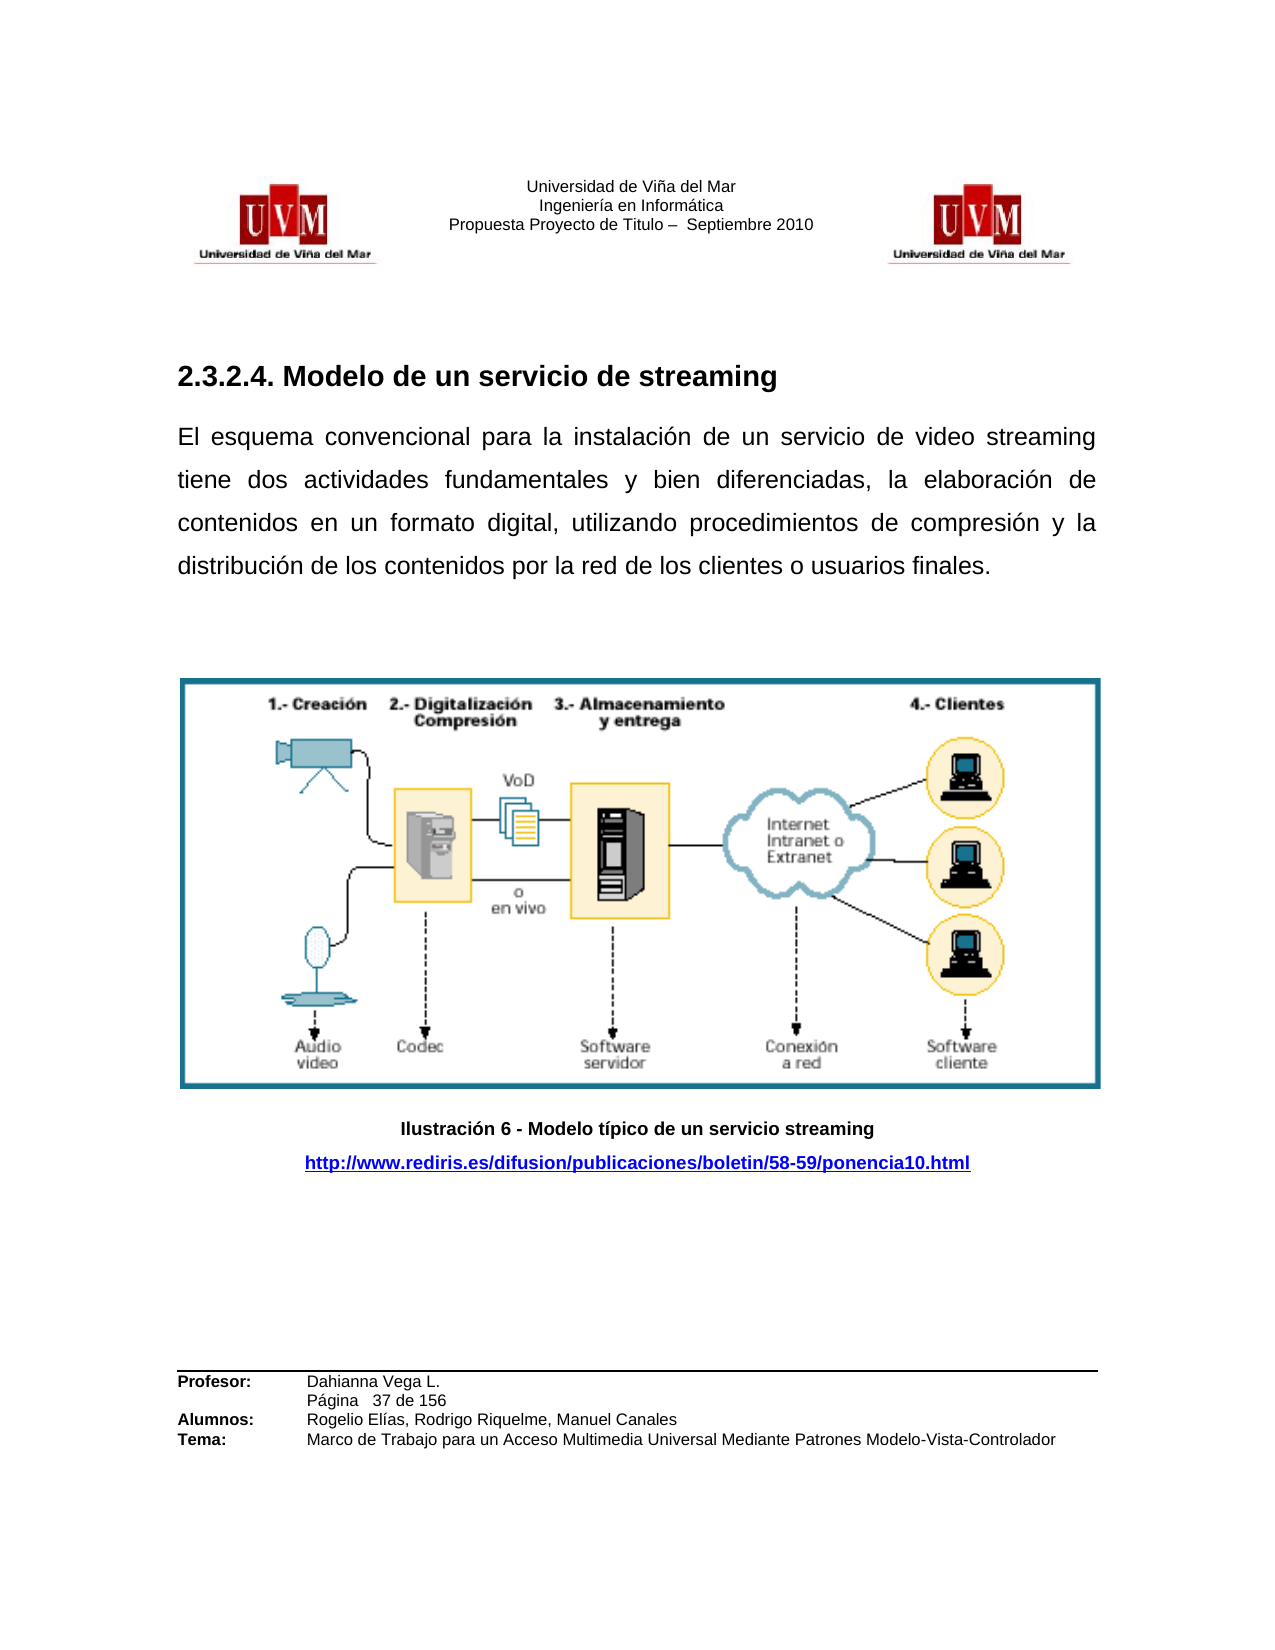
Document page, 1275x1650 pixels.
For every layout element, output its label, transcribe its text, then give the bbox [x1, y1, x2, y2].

text El esquema convencional para la instalación de un servicio de video streaming tiene dos actividades fundamentales y bien diferenciadas, la elaboración de contenidos en un formato digital, utilizando procedimientos de compresión y la distribución de los contenidos por la red de los clientes o usuarios finales. [177, 422, 1098, 580]
text Ilustración 6 - Modelo típico de un servicio streaming [177, 1118, 1098, 1139]
picture [180, 678, 1101, 1089]
subtitle 2.3.2.4. Modelo de un servicio de streaming [177, 359, 1098, 392]
picture [177, 176, 390, 267]
picture [871, 176, 1084, 267]
text http://www.rediris.es/difusion/publicaciones/boletin/58-59/ponencia10.html [177, 1152, 1098, 1173]
